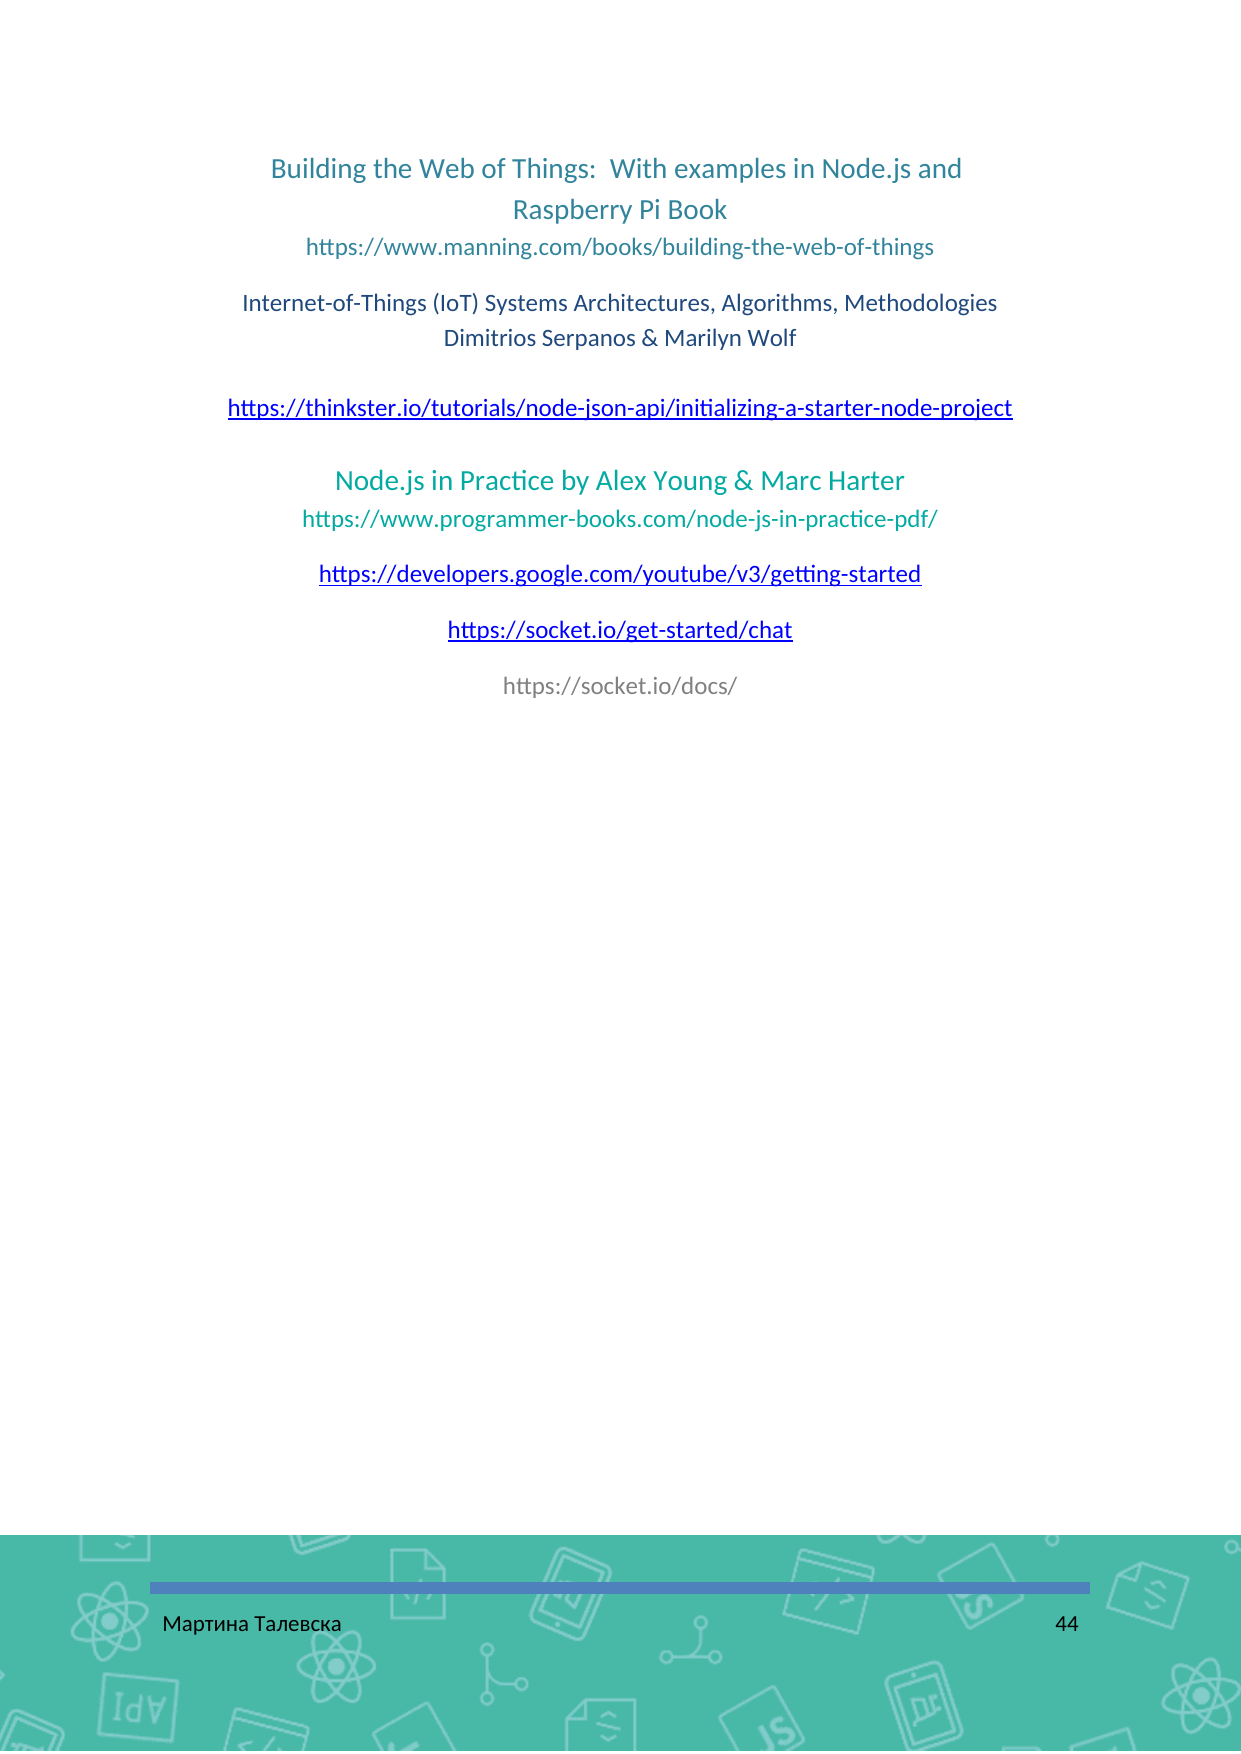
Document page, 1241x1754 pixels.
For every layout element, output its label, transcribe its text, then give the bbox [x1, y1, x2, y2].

text Building the Web of Things: With examples in Node.js and Raspberry Pi Book https://www.manning.com/books/building-the-web-of-things [150, 150, 1090, 262]
text Node.js in Practice by Alex Young & Marc Harter [150, 462, 1090, 497]
text https://www.programmer-books.com/node-js-in-practice-pdf/ [150, 503, 1090, 533]
text https://socket.io/docs/ [150, 670, 1090, 701]
text Internet-of-Things (IoT) Systems Architectures, Algorithms, Methodologies [150, 287, 1090, 317]
text https://thinkster.io/tutorials/node-json-api/initializing-a-starter-node-project [150, 357, 1090, 422]
picture [0, 1535, 1241, 1751]
text https://developers.google.com/youtube/v3/getting-started [150, 559, 1090, 589]
text https://socket.io/get-started/chat [150, 614, 1090, 645]
text Dimitrios Serpanos & Marilyn Wolf [150, 322, 1090, 352]
